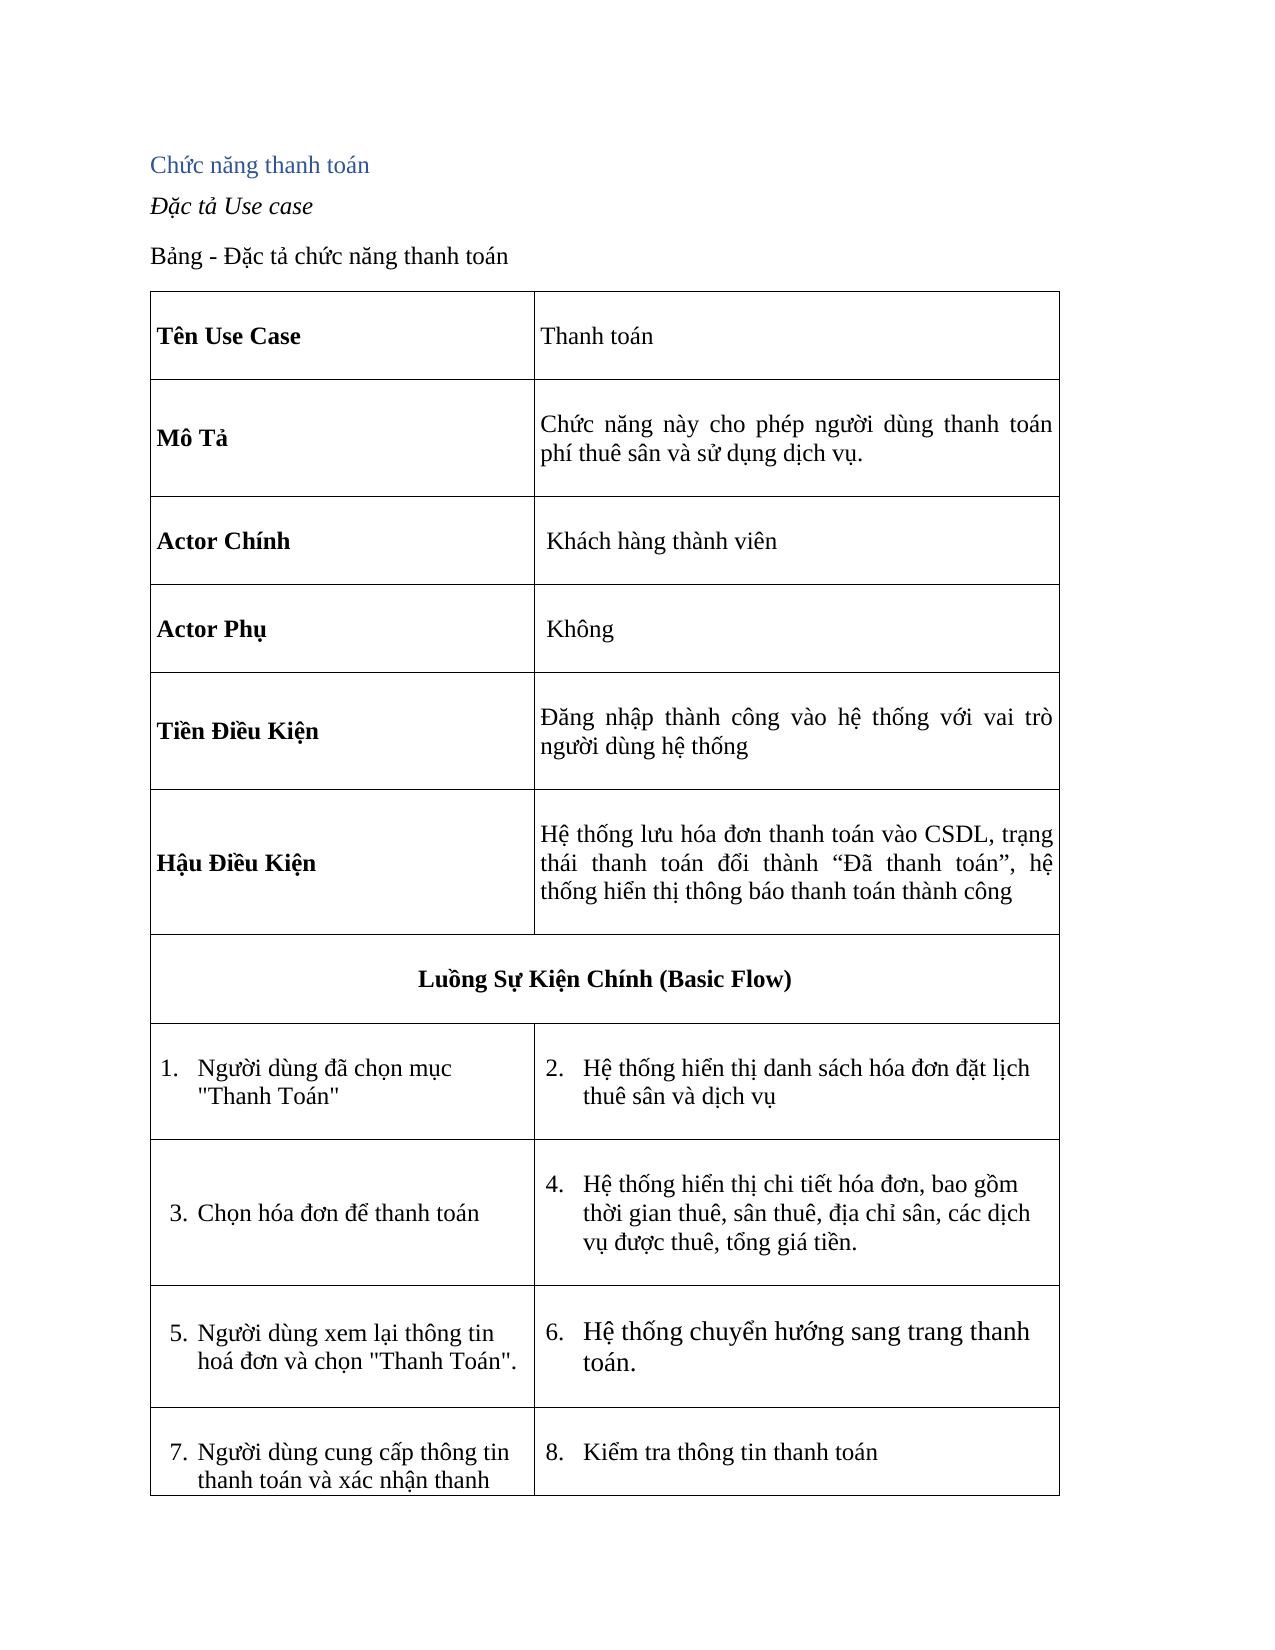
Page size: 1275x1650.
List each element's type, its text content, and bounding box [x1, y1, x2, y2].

table_cell Tiền Điều Kiện [151, 673, 534, 789]
table_cell Luồng Sự Kiện Chính (Basic Flow) [151, 935, 1059, 1022]
text Bảng - Đặc tả chức năng thanh toán [150, 241, 1125, 270]
table_cell Hệ thống hiển thị chi tiết hóa đơn, bao gồm thời gian thuê, sân thuê, địa chỉ sân, các dịch vụ được thuê, tổng giá tiền. [535, 1140, 1059, 1285]
table_cell Hệ thống hiển thị danh sách hóa đơn đặt lịch thuê sân và dịch vụ [535, 1024, 1059, 1139]
table_cell Hệ thống chuyển hướng sang trang thanh toán. [535, 1286, 1059, 1407]
table_cell Người dùng xem lại thông tin hoá đơn và chọn "Thanh Toán". [151, 1286, 534, 1407]
text Đặc tả Use case [150, 191, 1125, 220]
table_cell Mô Tả [151, 380, 534, 496]
table_cell Hệ thống lưu hóa đơn thanh toán vào CSDL, trạng thái thanh toán đổi thành “Đã thanh toán”, hệ thống hiển thị thông báo thanh toán thành công [535, 790, 1059, 934]
table_header Thanh toán [535, 292, 1059, 379]
table_cell Khách hàng thành viên [535, 497, 1059, 584]
subtitle Chức năng thanh toán [150, 150, 1125, 179]
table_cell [535, 1408, 1059, 1495]
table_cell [151, 1408, 534, 1495]
table_cell Không [535, 585, 1059, 672]
table_cell Chọn hóa đơn để thanh toán [151, 1140, 534, 1285]
table_cell Người dùng đã chọn mục "Thanh Toán" [151, 1024, 534, 1139]
table_cell Đăng nhập thành công vào hệ thống với vai trò người dùng hệ thống [535, 673, 1059, 789]
table_cell Actor Chính [151, 497, 534, 584]
table_cell Hậu Điều Kiện [151, 790, 534, 934]
table_cell Actor Phụ [151, 585, 534, 672]
table_cell Chức năng này cho phép người dùng thanh toán phí thuê sân và sử dụng dịch vụ. [535, 380, 1059, 496]
table_header Tên Use Case [151, 292, 534, 379]
